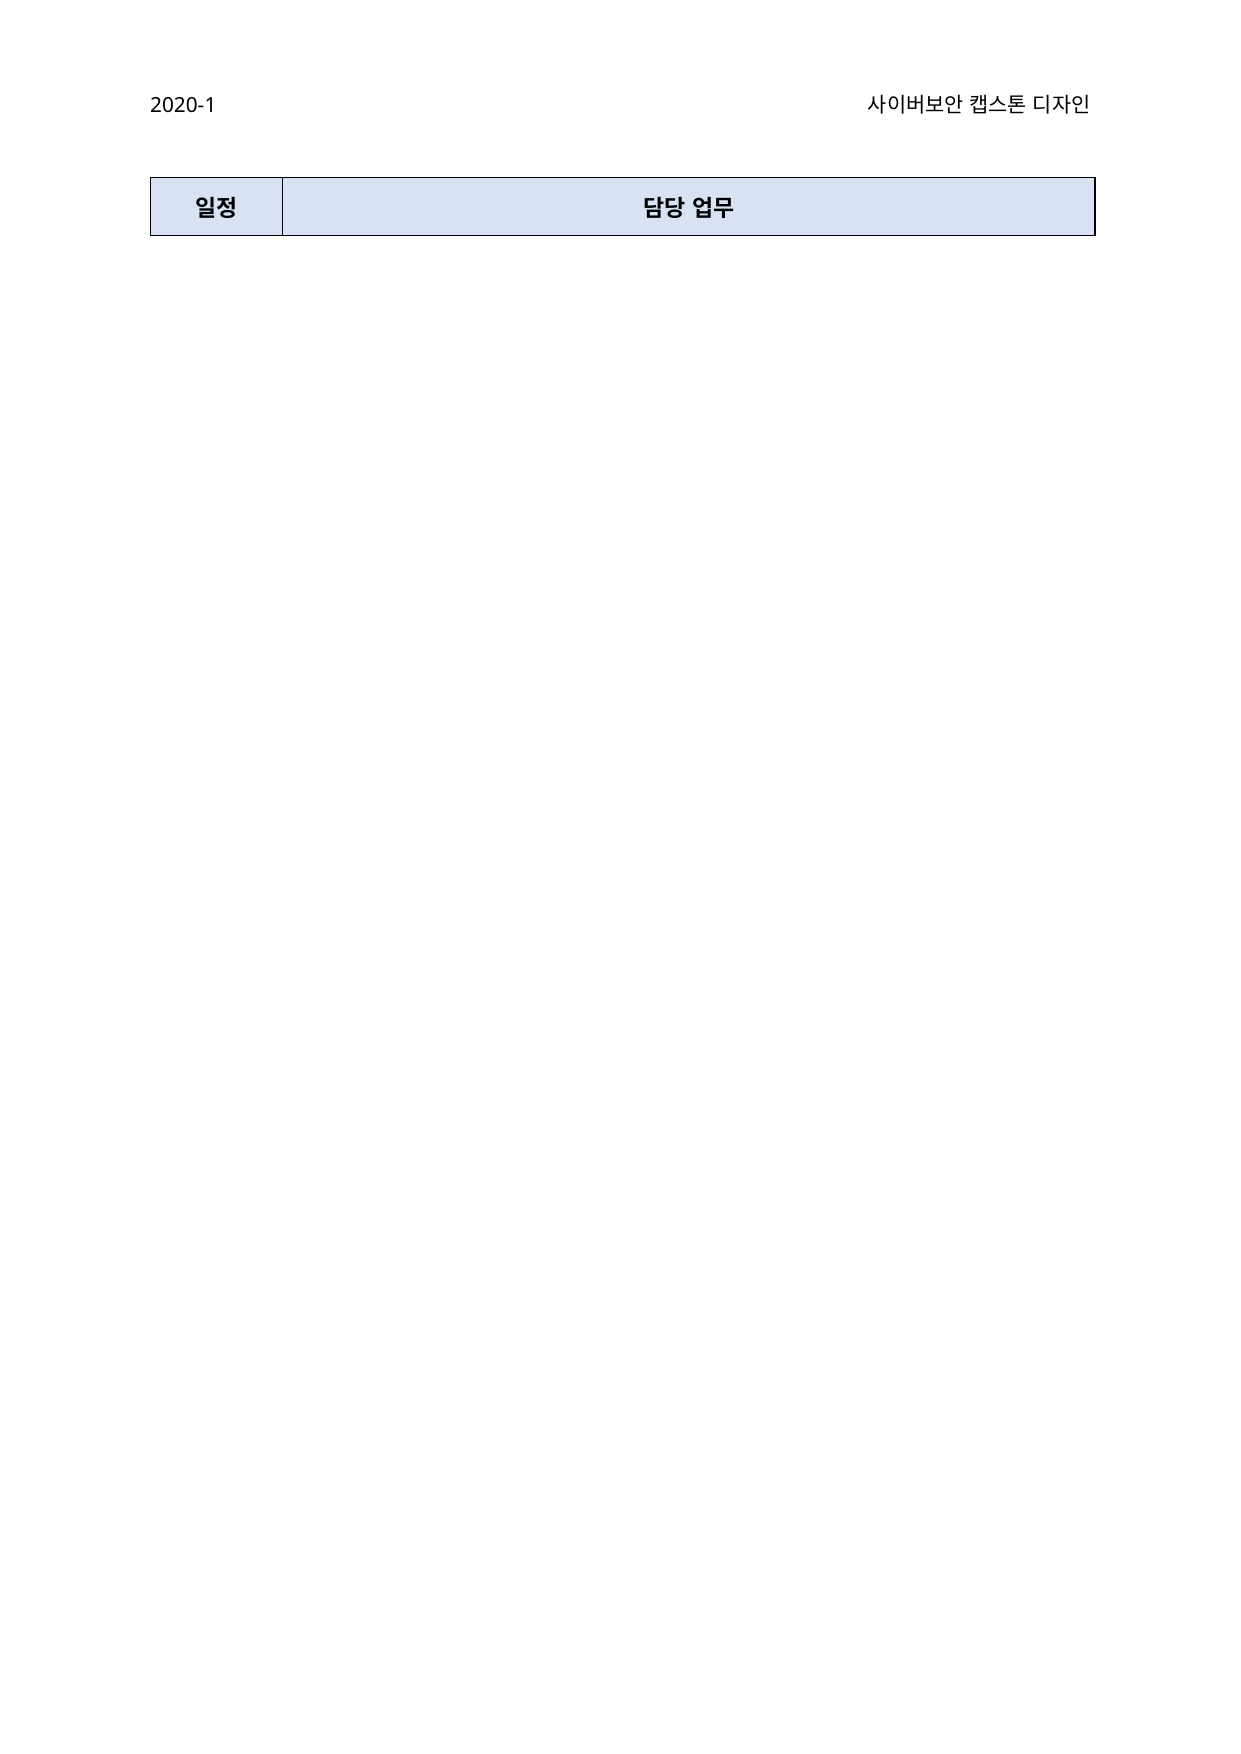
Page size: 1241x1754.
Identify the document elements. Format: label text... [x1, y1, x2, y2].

table_header 담당 업무 [283, 178, 1094, 235]
table_header 일정 [151, 178, 282, 235]
